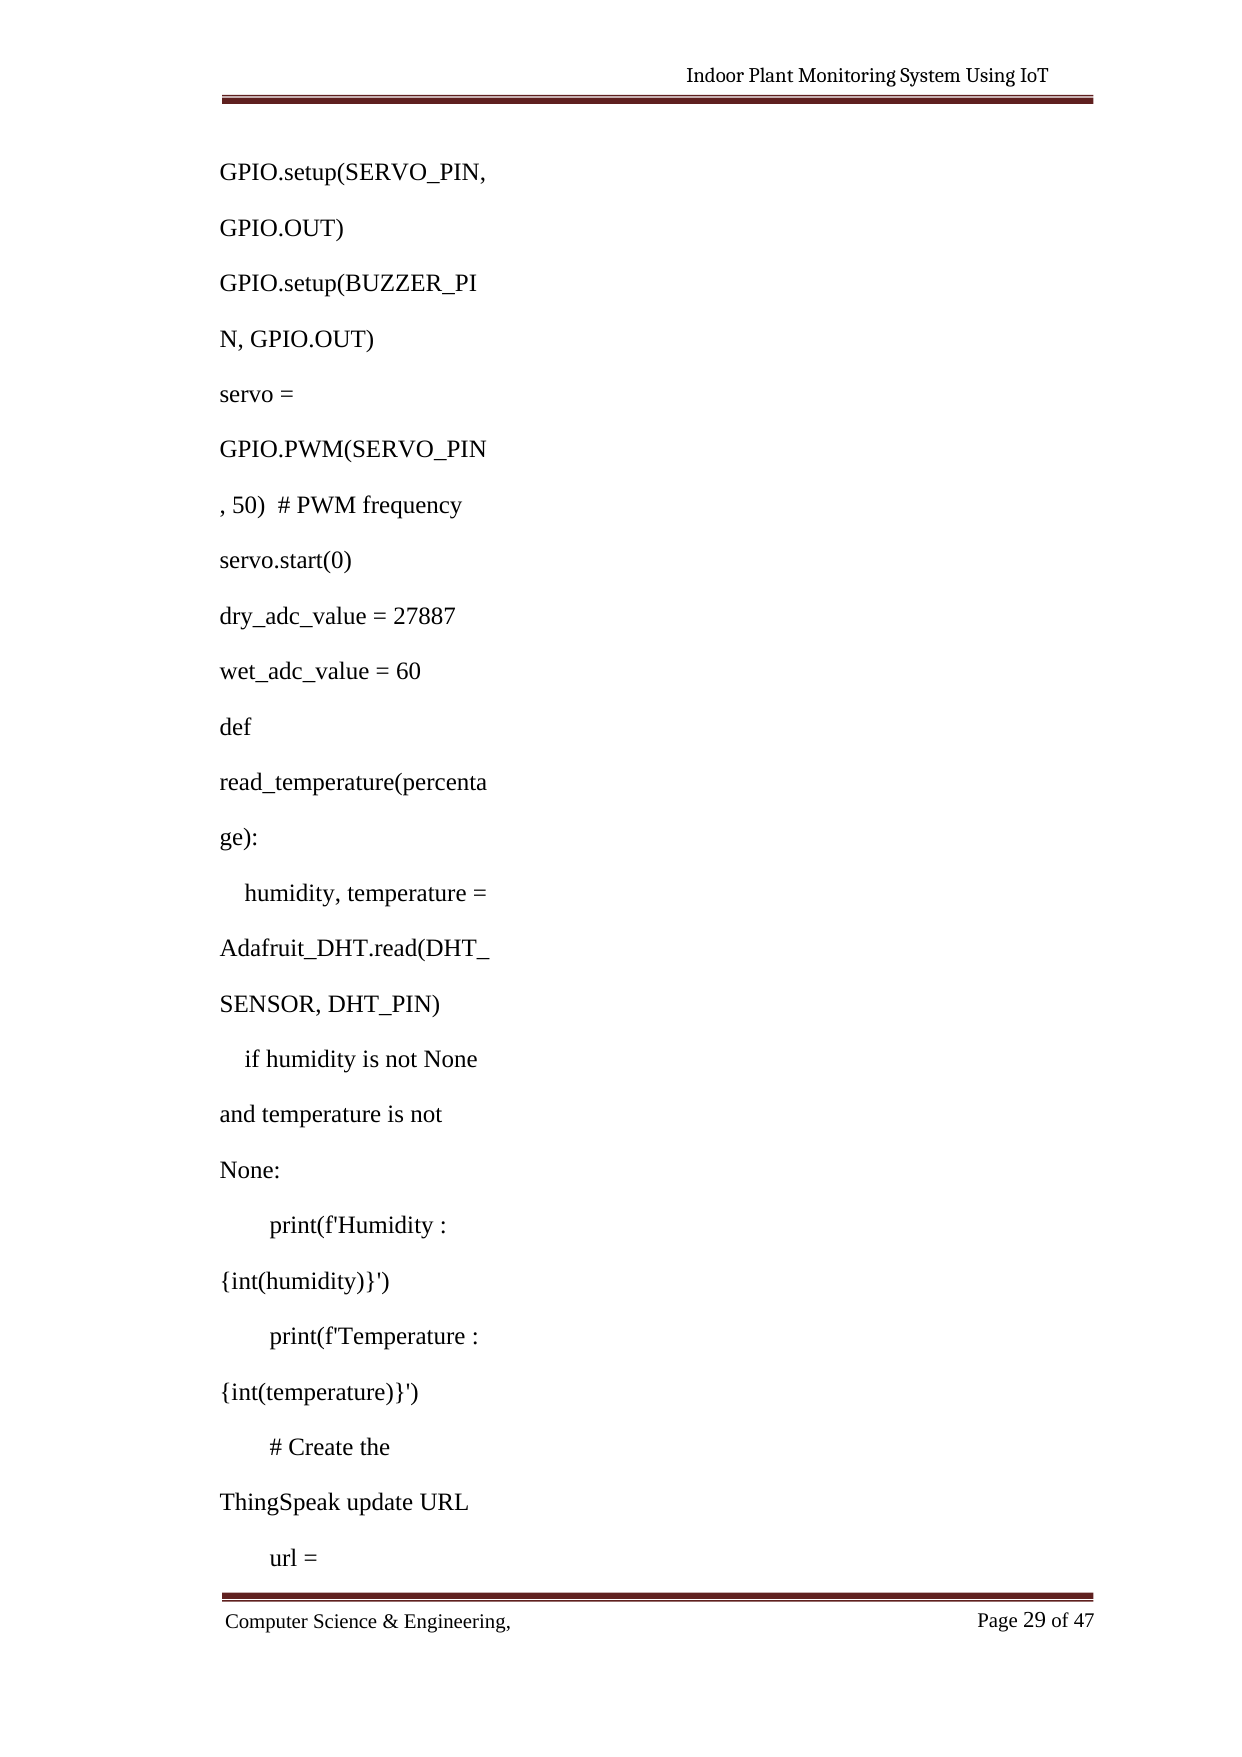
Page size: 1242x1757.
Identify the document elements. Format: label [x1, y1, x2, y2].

text [182, 102, 490, 1572]
